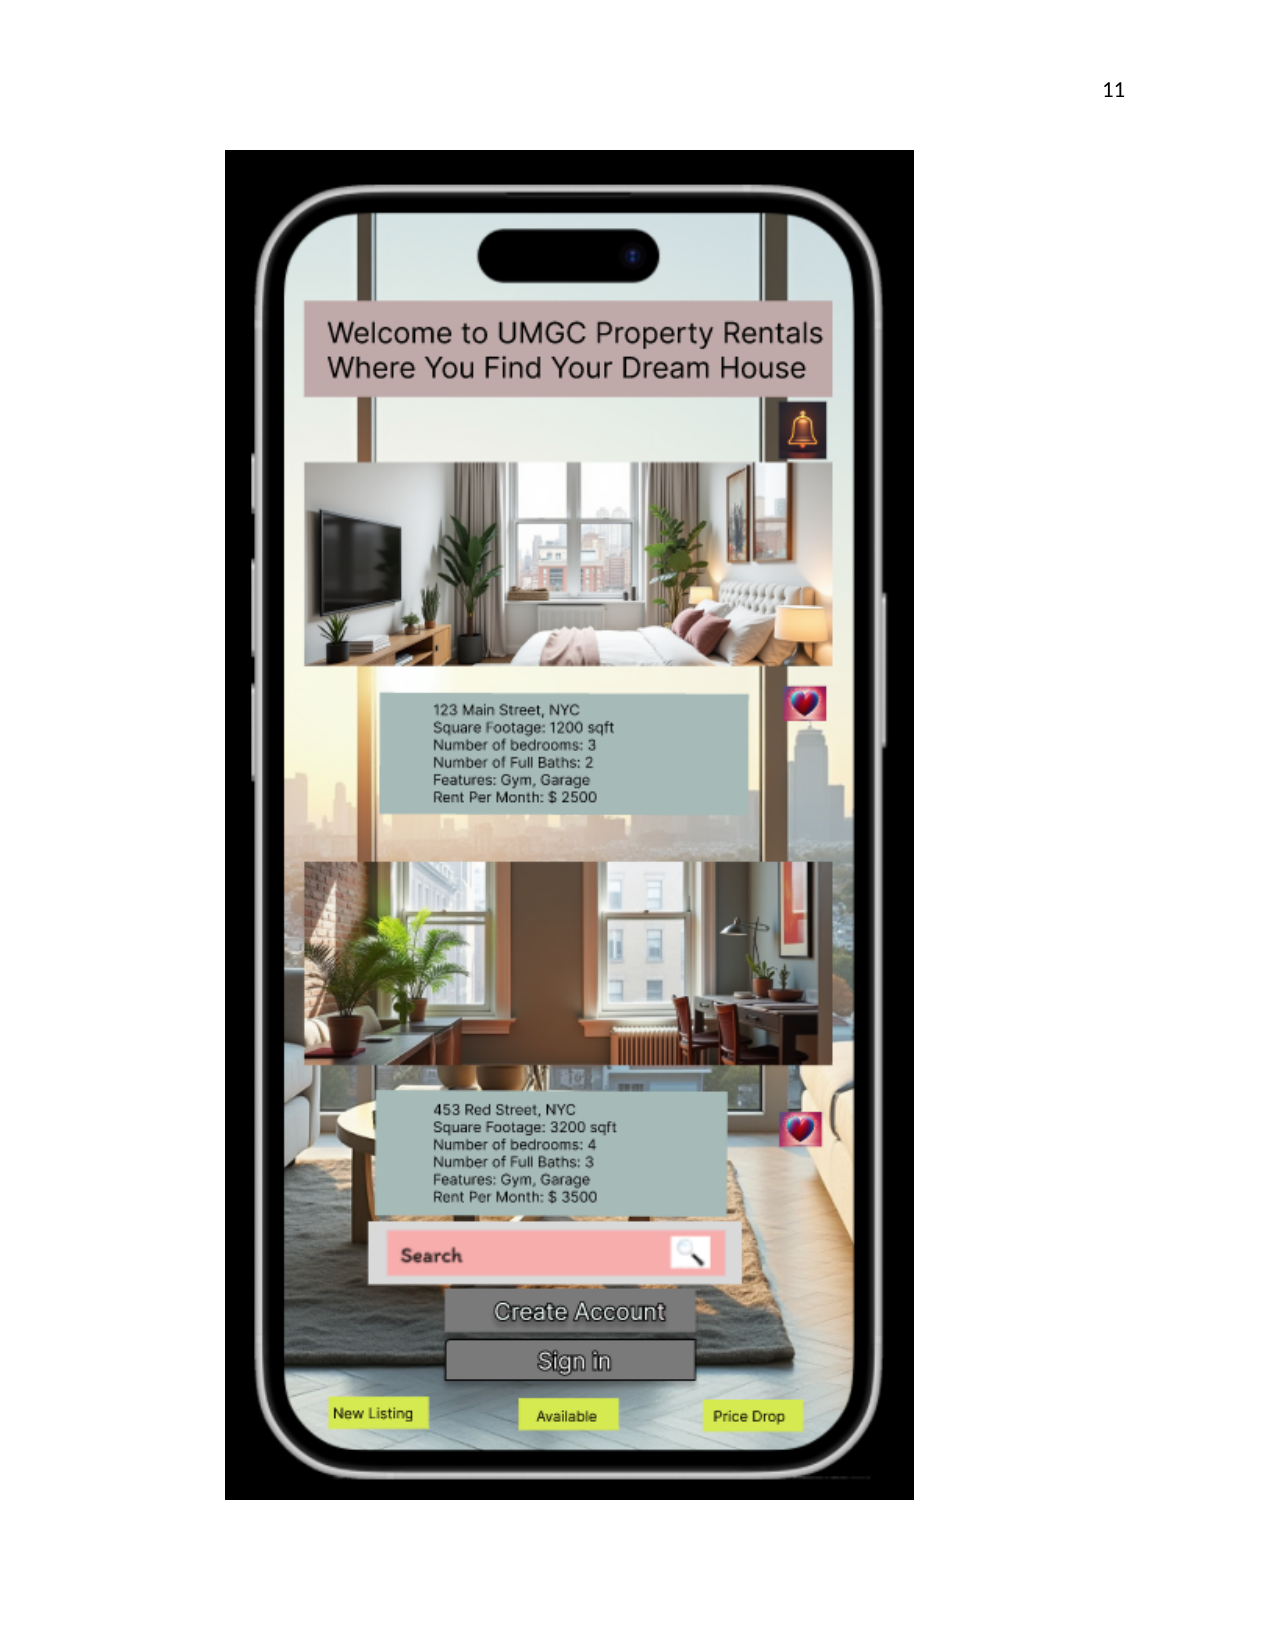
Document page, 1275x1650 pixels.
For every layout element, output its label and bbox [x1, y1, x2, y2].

picture [225, 150, 914, 1500]
